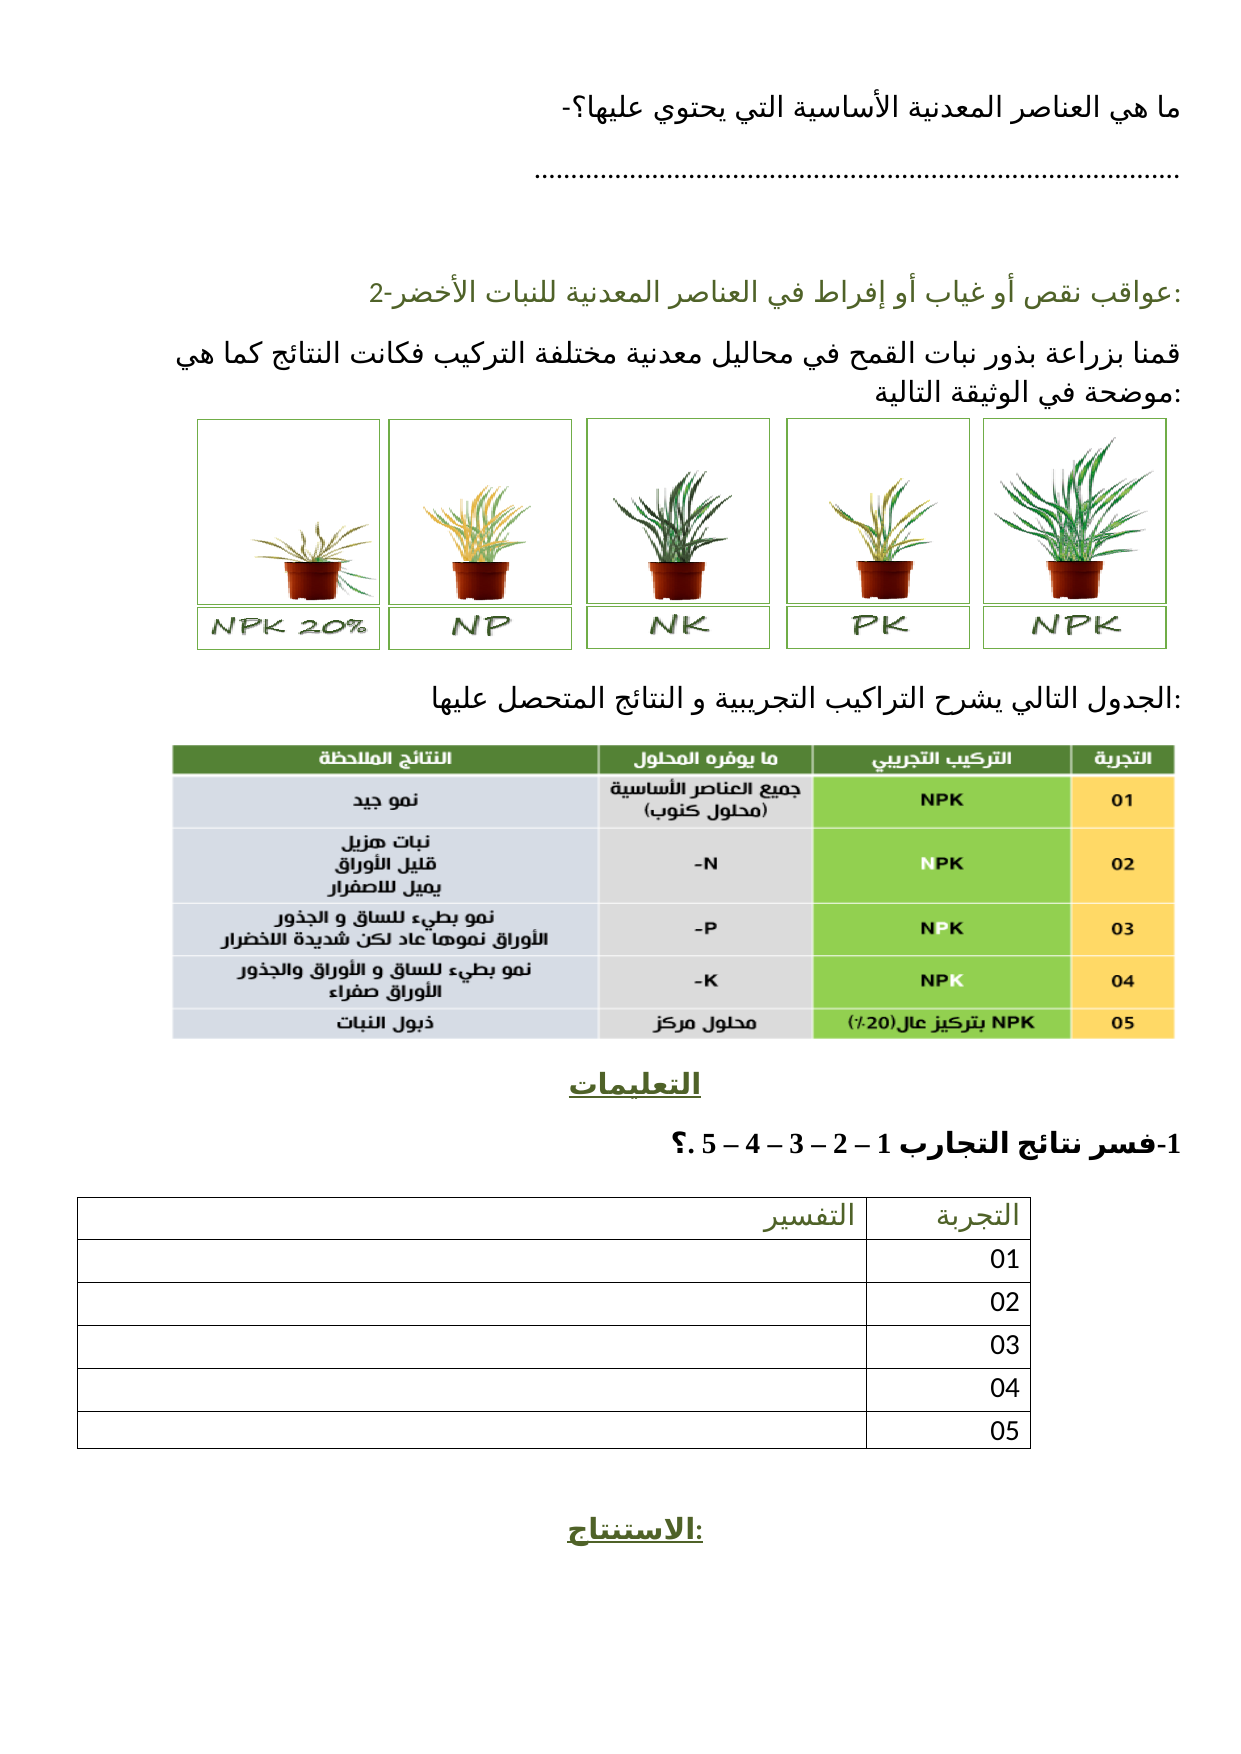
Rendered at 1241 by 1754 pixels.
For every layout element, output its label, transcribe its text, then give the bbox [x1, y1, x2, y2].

table_cell [78, 1412, 866, 1448]
text قمنا بزراعة بذور نبات القمح في محاليل معدنية مختلفة التركيب فكانت النتائج كما هي موضحة في الوثيقة التالية: [89, 336, 1181, 655]
table_cell 05 [867, 1412, 1030, 1448]
table_cell [78, 1369, 866, 1411]
text الجدول التالي يشرح التراكيب التجريبية و النتائج المتحصل عليها: [89, 680, 1181, 716]
table_cell 01 [867, 1240, 1030, 1282]
table_cell [78, 1283, 866, 1325]
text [89, 150, 1181, 186]
table_cell 03 [867, 1326, 1030, 1368]
table_cell 02 [867, 1283, 1030, 1325]
text 1-فسر نتائج التجارب 1 – 2 – 3 – 4 – 5 .؟ [89, 1126, 1181, 1160]
table_cell [78, 1326, 866, 1368]
table_cell [78, 1240, 866, 1282]
text الاستنتاج: [89, 1511, 1181, 1546]
text -ما هي العناصر المعدنية الأساسية التي يحتوي عليها؟ [89, 89, 1181, 124]
text 2-عواقب نقص أو غياب أو إفراط في العناصر المعدنية للنبات الأخضر: [89, 274, 1181, 309]
table_header التجربة [867, 1198, 1030, 1239]
text التعليمات [89, 1067, 1181, 1100]
table_cell 04 [867, 1369, 1030, 1411]
table_header التفسير [78, 1198, 866, 1239]
